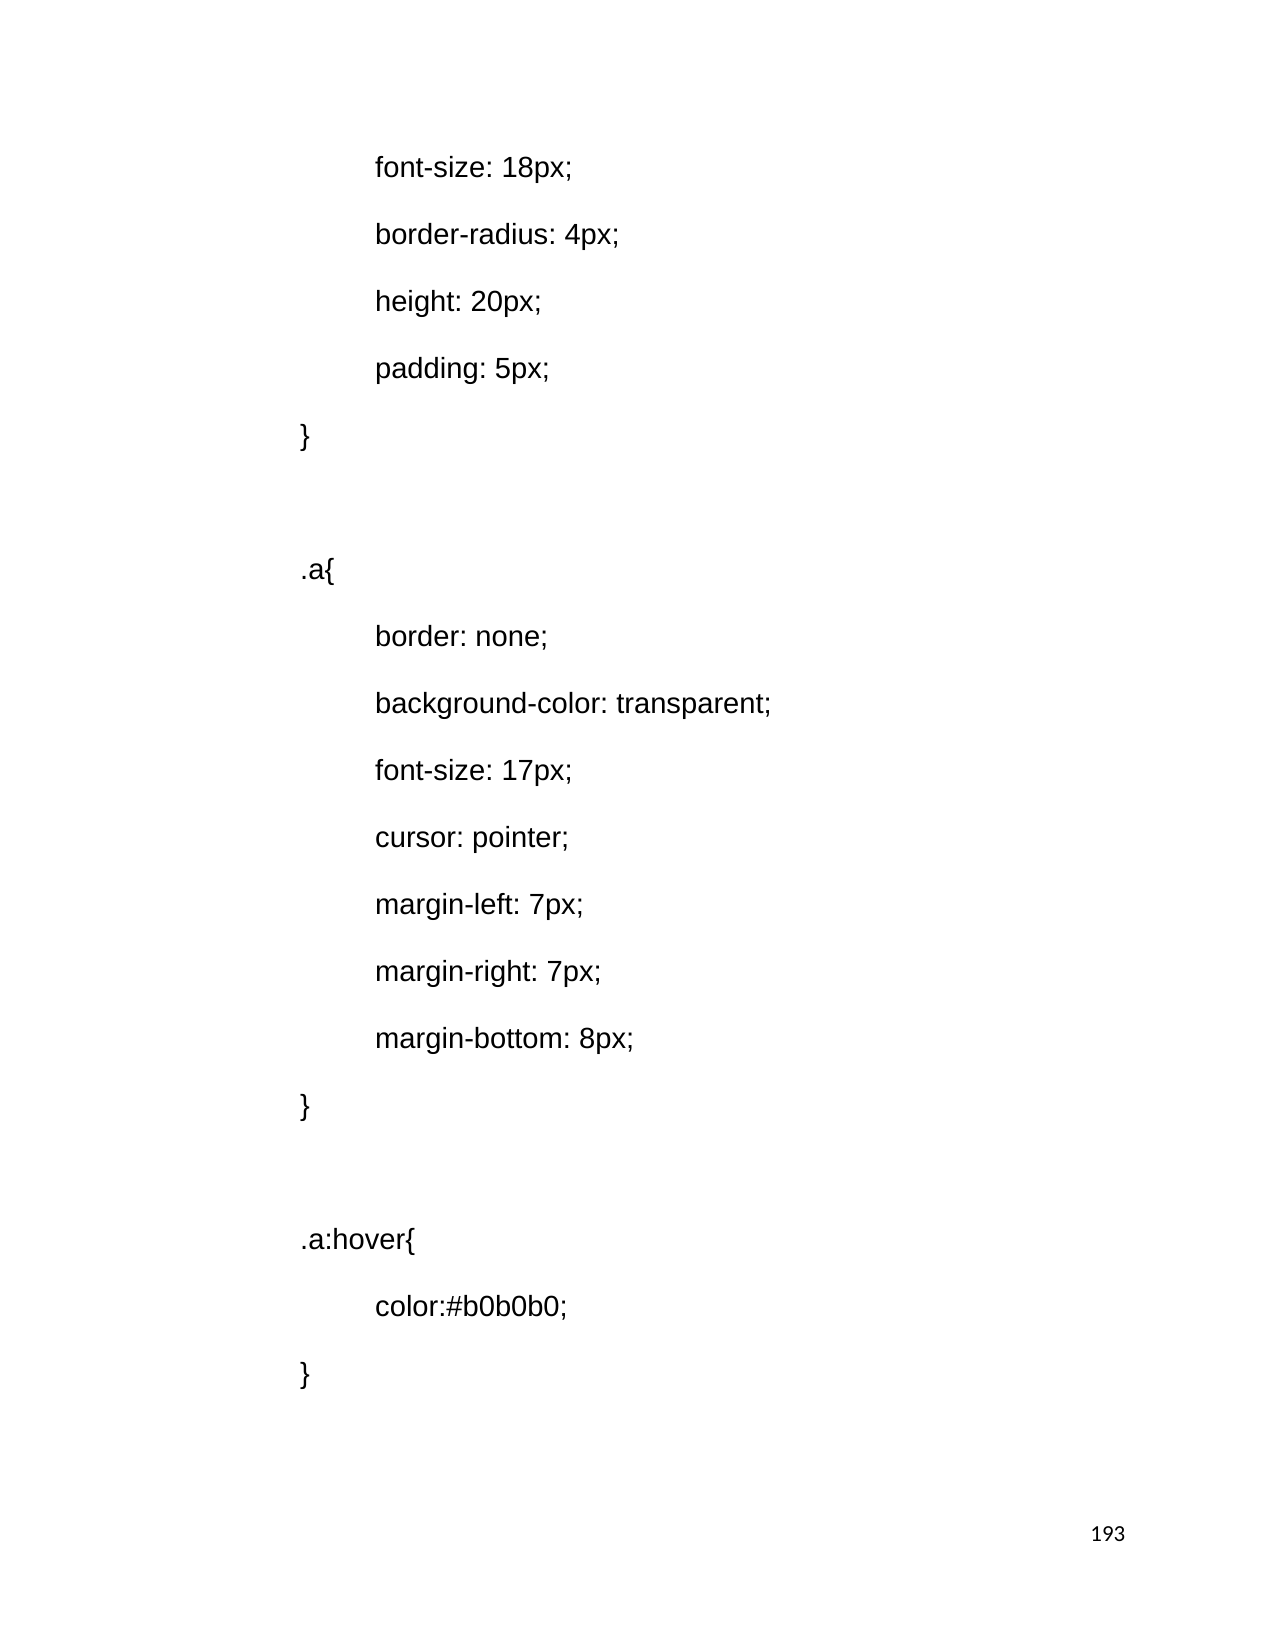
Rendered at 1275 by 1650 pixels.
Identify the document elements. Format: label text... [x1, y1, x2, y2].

text } [150, 1088, 1125, 1121]
text background-color: transparent; [150, 686, 1125, 719]
text } [150, 1356, 1125, 1389]
text height: 20px; [150, 284, 1125, 317]
text } [150, 418, 1125, 451]
text margin-bottom: 8px; [150, 1021, 1125, 1054]
text border: none; [150, 619, 1125, 652]
text .a{ [150, 552, 1125, 585]
text margin-left: 7px; [150, 887, 1125, 920]
text padding: 5px; [150, 351, 1125, 384]
text cursor: pointer; [150, 820, 1125, 853]
text border-radius: 4px; [150, 217, 1125, 251]
text font-size: 18px; [150, 150, 1125, 183]
text margin-right: 7px; [150, 954, 1125, 987]
text font-size: 17px; [150, 753, 1125, 786]
text color:#b0b0b0; [150, 1289, 1125, 1322]
text .a:hover{ [150, 1222, 1125, 1255]
